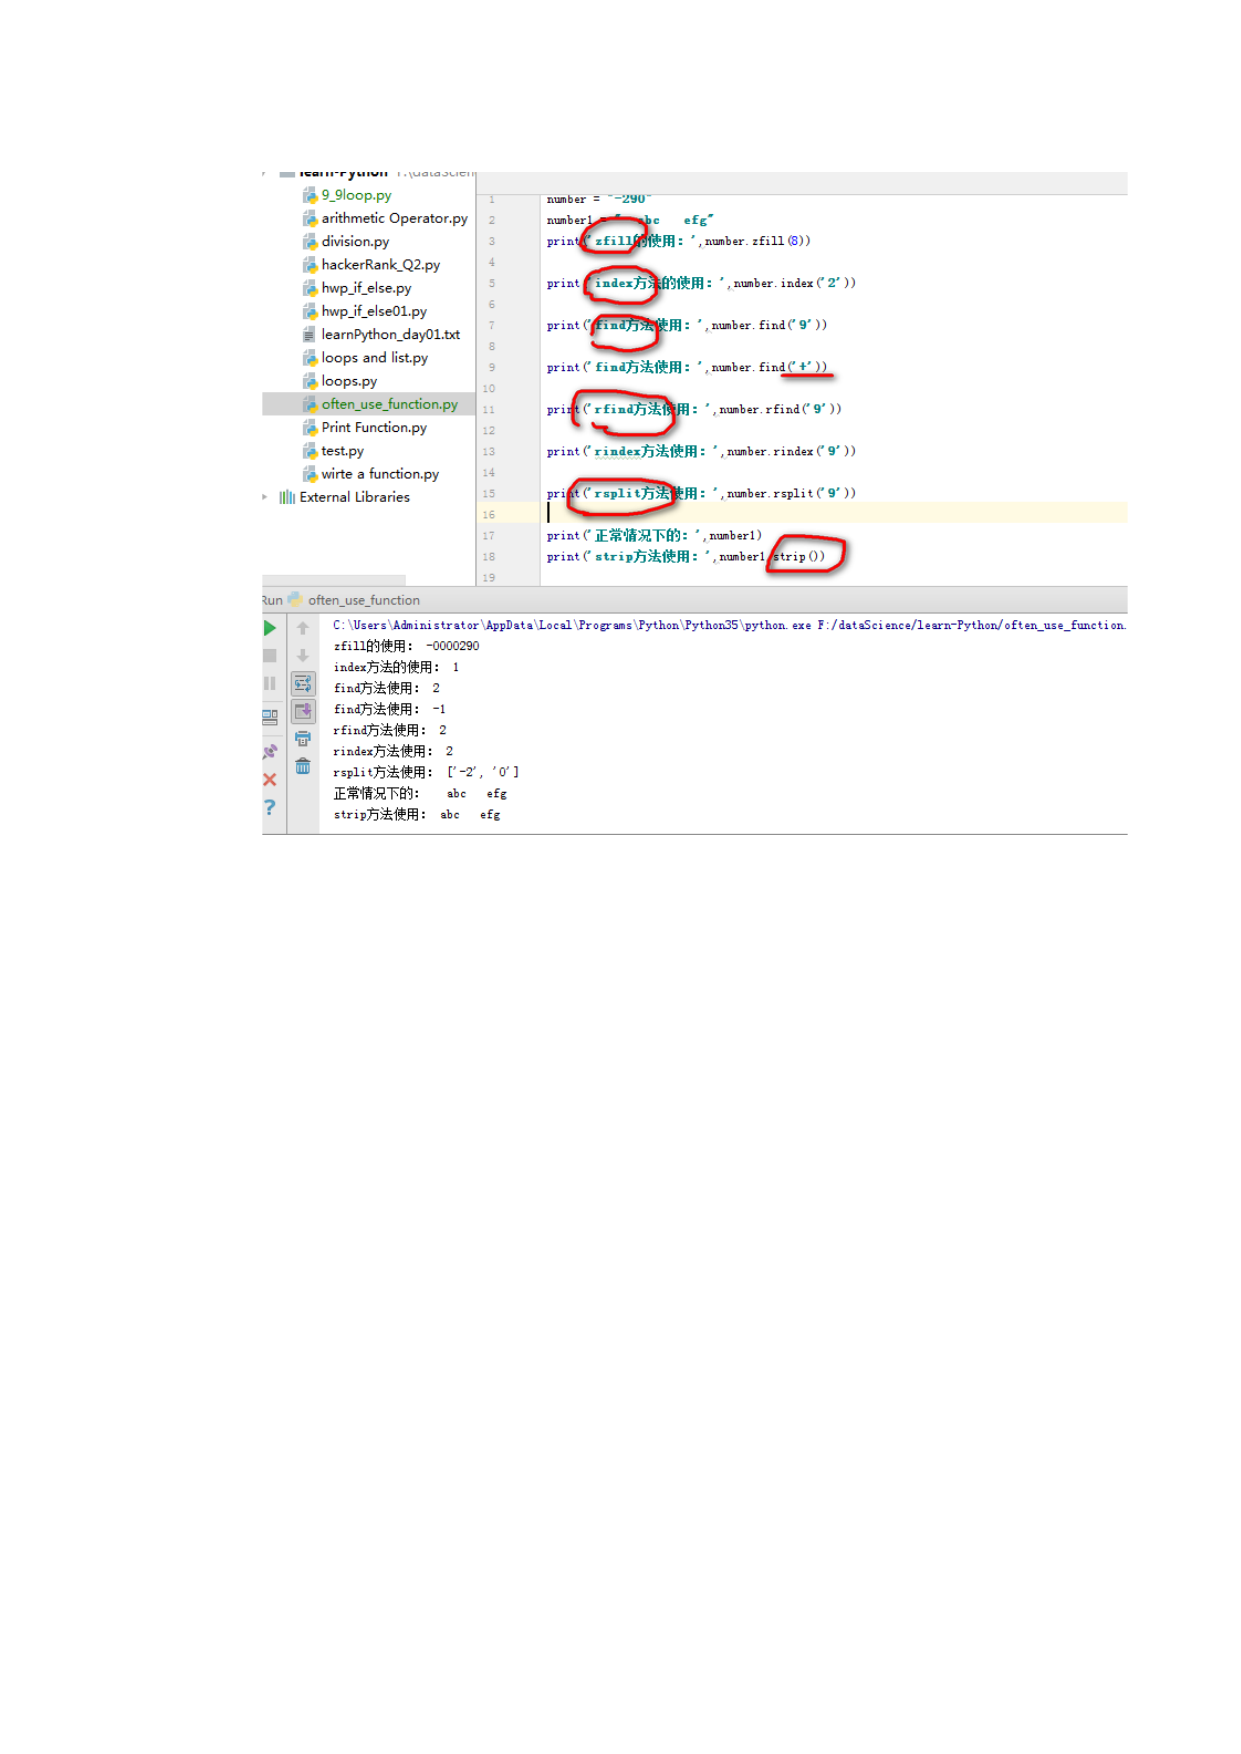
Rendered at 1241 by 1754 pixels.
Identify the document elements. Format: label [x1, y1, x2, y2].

picture [262, 172, 1128, 835]
